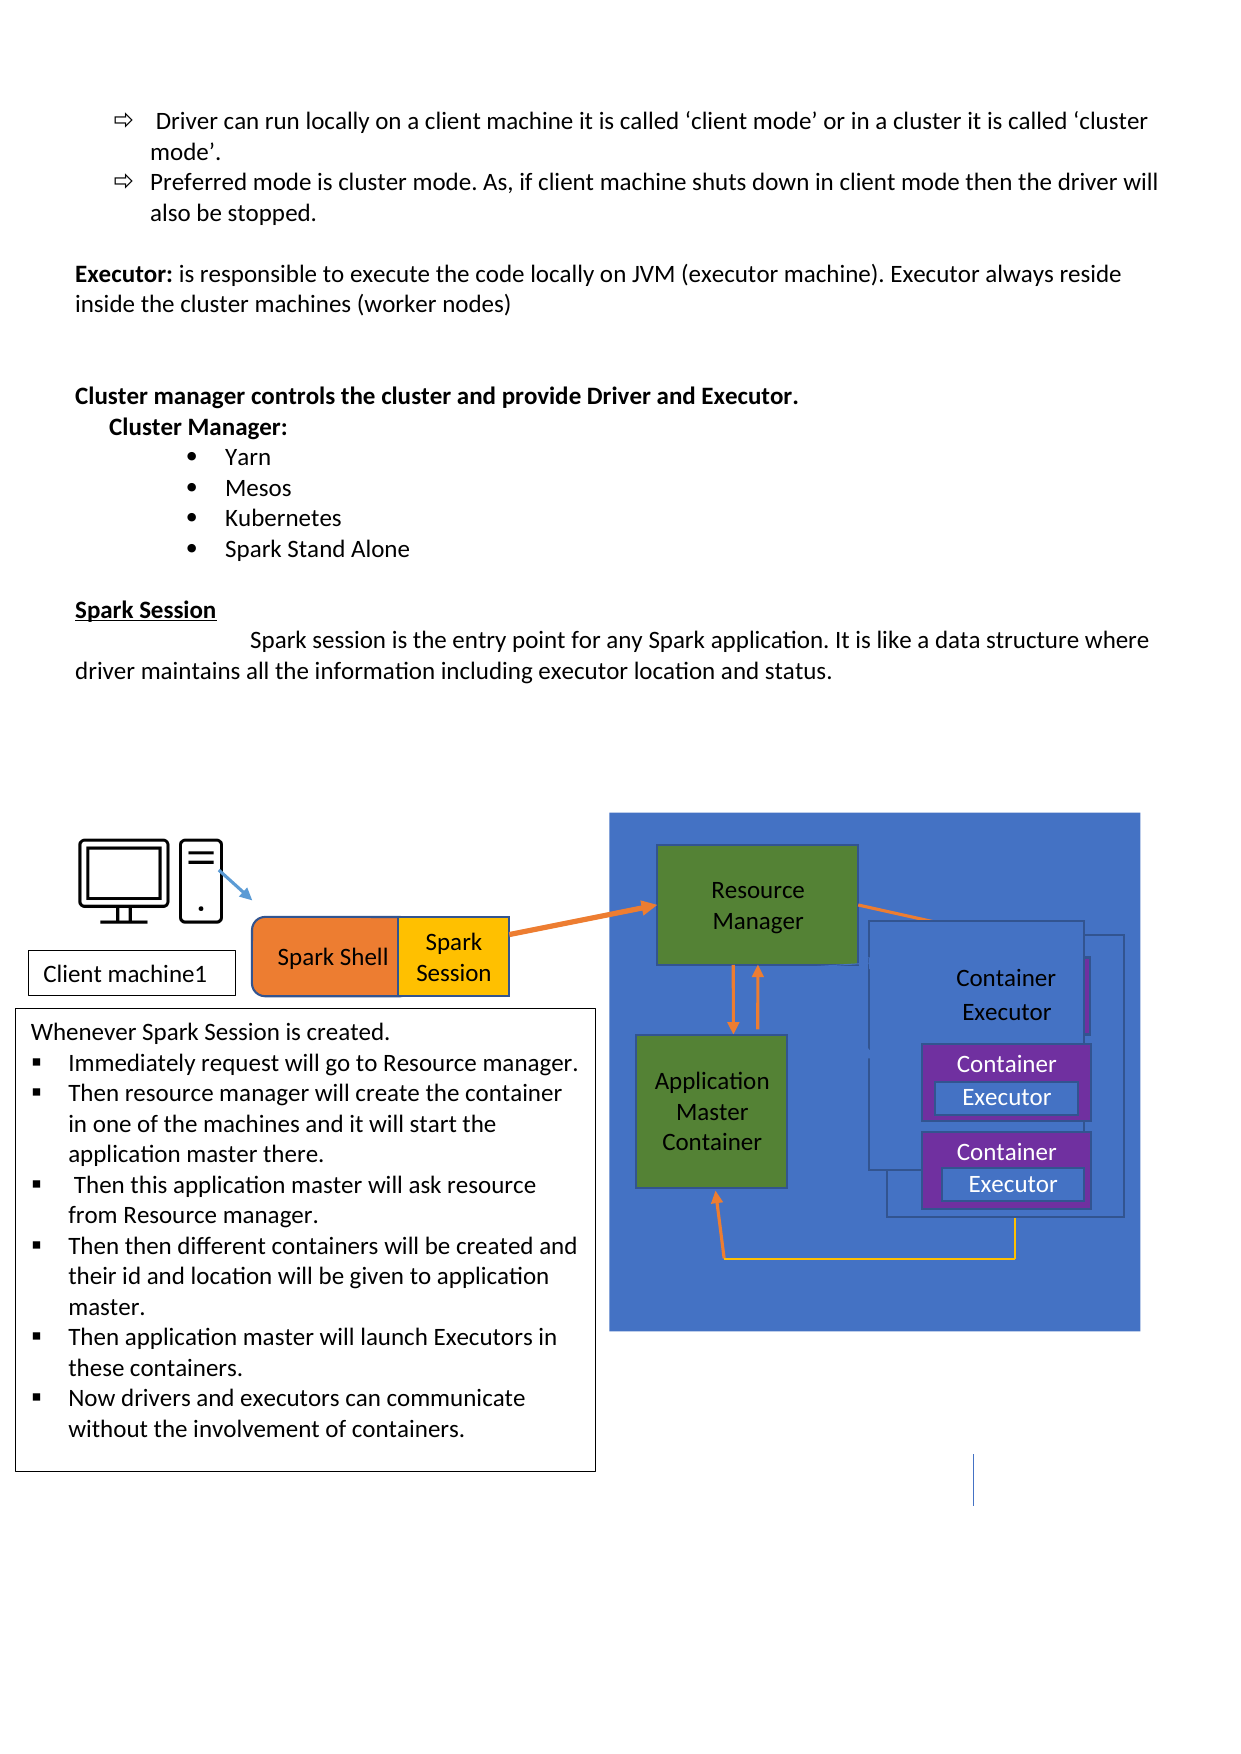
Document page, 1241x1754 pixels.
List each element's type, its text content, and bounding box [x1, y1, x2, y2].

list Preferred mode is cluster mode. As, if client machine shuts down in client mode then the driver will also be stopped. [112, 167, 1165, 228]
text Cluster manager controls the cluster and provide Driver and Executor. [75, 380, 1165, 411]
list Mesos [187, 472, 1165, 502]
text Spark Session [75, 594, 1165, 624]
text Cluster Manager: [75, 411, 1165, 441]
list Spark Stand Alone [187, 533, 1165, 563]
list Driver can run locally on a client machine it is called ‘client mode’ or in a cluster it is called ‘cluster mode’. [112, 106, 1165, 167]
list Yarn [187, 441, 1165, 472]
text Executor: is responsible to execute the code locally on JVM (executor machine). Executor always reside inside the cluster machines (worker nodes) [75, 258, 1165, 319]
list Kubernetes [187, 502, 1165, 533]
text Spark session is the entry point for any Spark application. It is like a data structure where driver maintains all the information including executor location and status. [75, 624, 1165, 685]
picture [75, 807, 226, 950]
